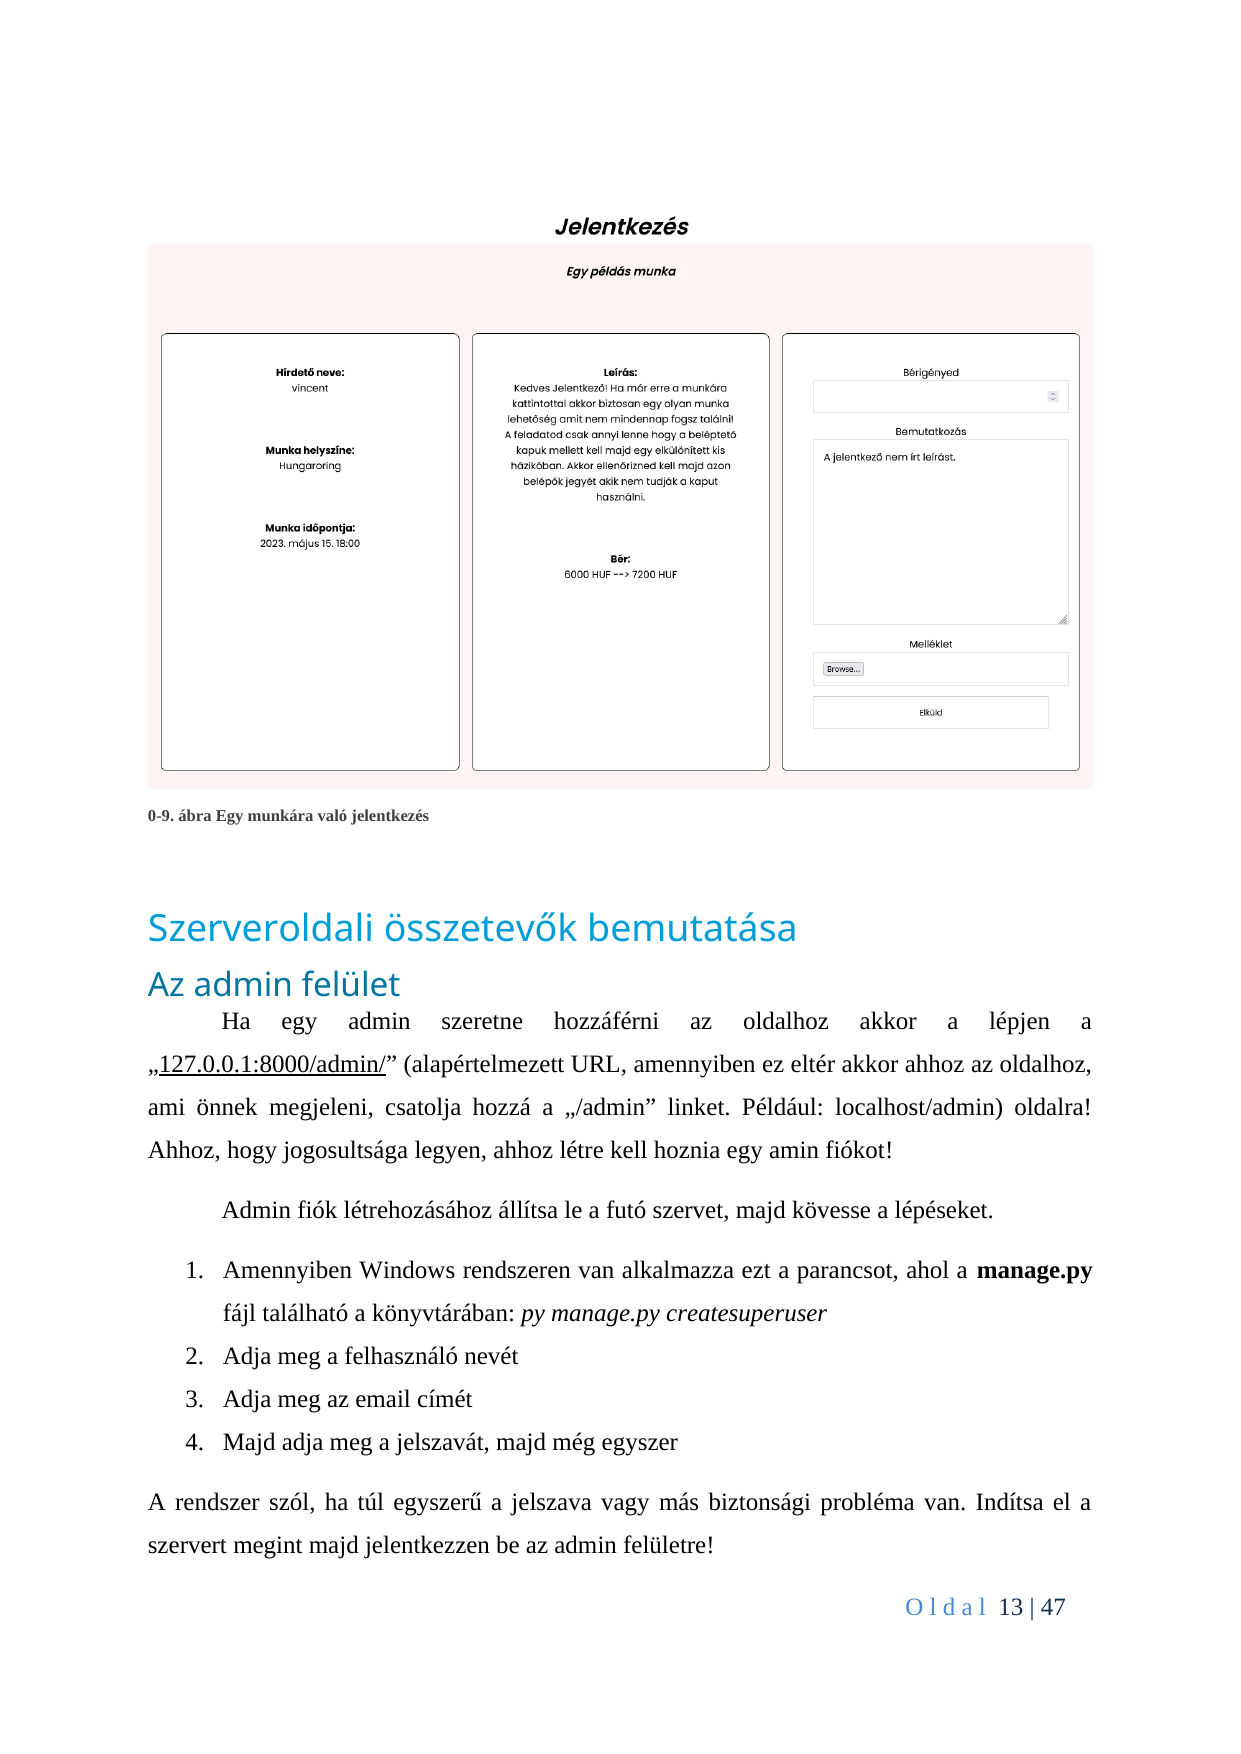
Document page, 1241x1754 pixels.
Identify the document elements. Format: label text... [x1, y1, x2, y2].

picture [147, 147, 1093, 789]
subtitle Az admin felület [148, 961, 1093, 1006]
list Majd adja meg a jelszavát, majd még egyszer [185, 1427, 1093, 1456]
text Admin fiók létrehozásához állítsa le a futó szervet, majd kövesse a lépéseket. [148, 1195, 1093, 1224]
list Adja meg a felhasználó nevét [185, 1341, 1093, 1370]
text A rendszer szól, ha túl egyszerű a jelszava vagy más biztonsági probléma van. Indítsa el a szervert megint majd jelentkezzen be az admin felületre! [148, 1487, 1093, 1559]
subtitle Szerveroldali összetevők bemutatása [148, 901, 1093, 952]
list Amennyiben Windows rendszeren van alkalmazza ezt a parancsot, ahol a manage.py fájl található a könyvtárában: py manage.py createsuperuser [185, 1255, 1093, 1327]
text Ha egy admin szeretne hozzáférni az oldalhoz akkor a lépjen a „127.0.0.1:8000/admin/” (alapértelmezett URL, amennyiben ez eltér akkor ahhoz az oldalhoz, ami önnek megjeleni, csatolja hozzá a „/admin” linket. Például: localhost/admin) oldalra! Ahhoz, hogy jogosultsága legyen, ahhoz létre kell hoznia egy amin fiókot! [148, 1006, 1093, 1164]
text 0-9. ábra Egy munkára való jelentkezés [148, 806, 1093, 825]
list Adja meg az email címét [185, 1384, 1093, 1413]
